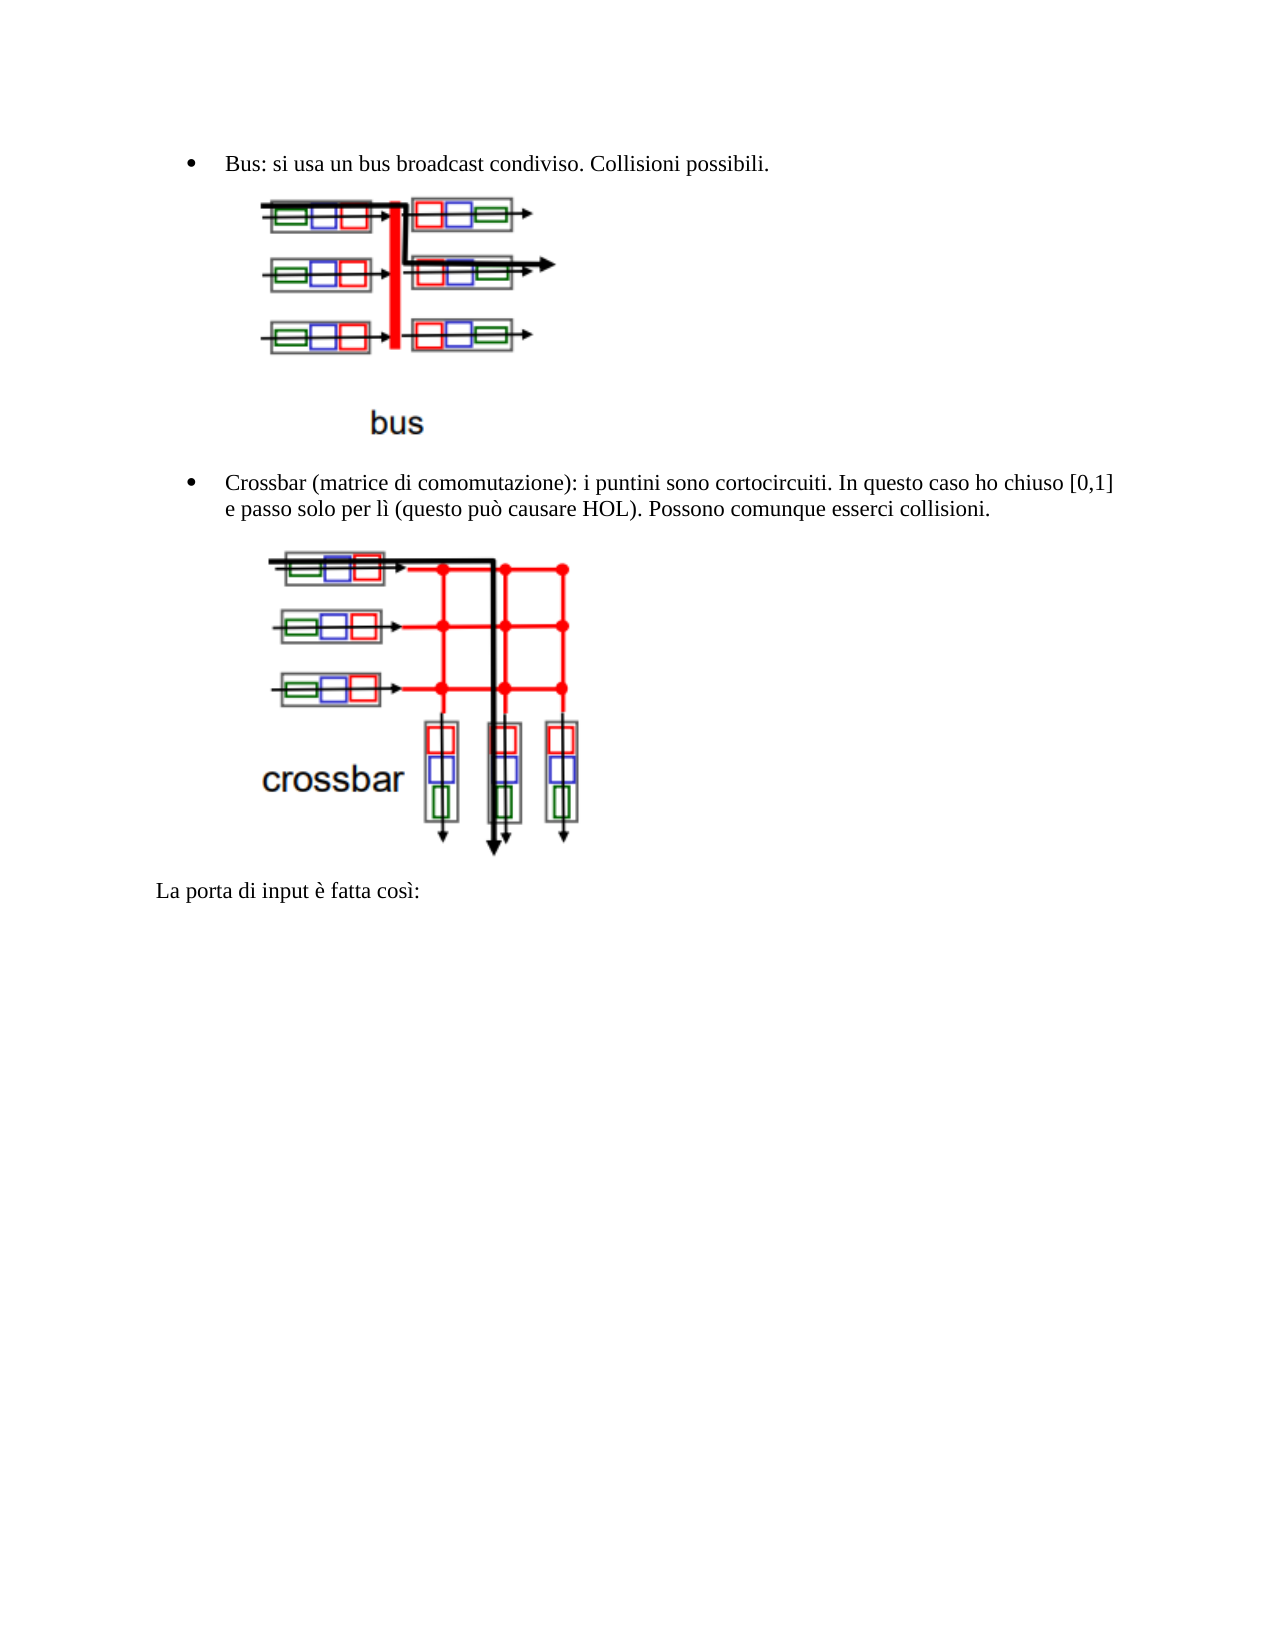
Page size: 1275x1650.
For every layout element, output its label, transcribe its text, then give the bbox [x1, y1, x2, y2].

picture [225, 521, 596, 861]
list Bus: si usa un bus broadcast condiviso. Collisioni possibili. [187, 150, 1125, 176]
text La porta di input è fatta così: [150, 877, 1125, 903]
list Crossbar (matrice di comomutazione): i puntini sono cortocircuiti. In questo caso ho chiuso [0,1] e passo solo per lì (questo può causare HOL). Possono comunque esserci collisioni. [187, 468, 1125, 521]
picture [225, 176, 557, 469]
